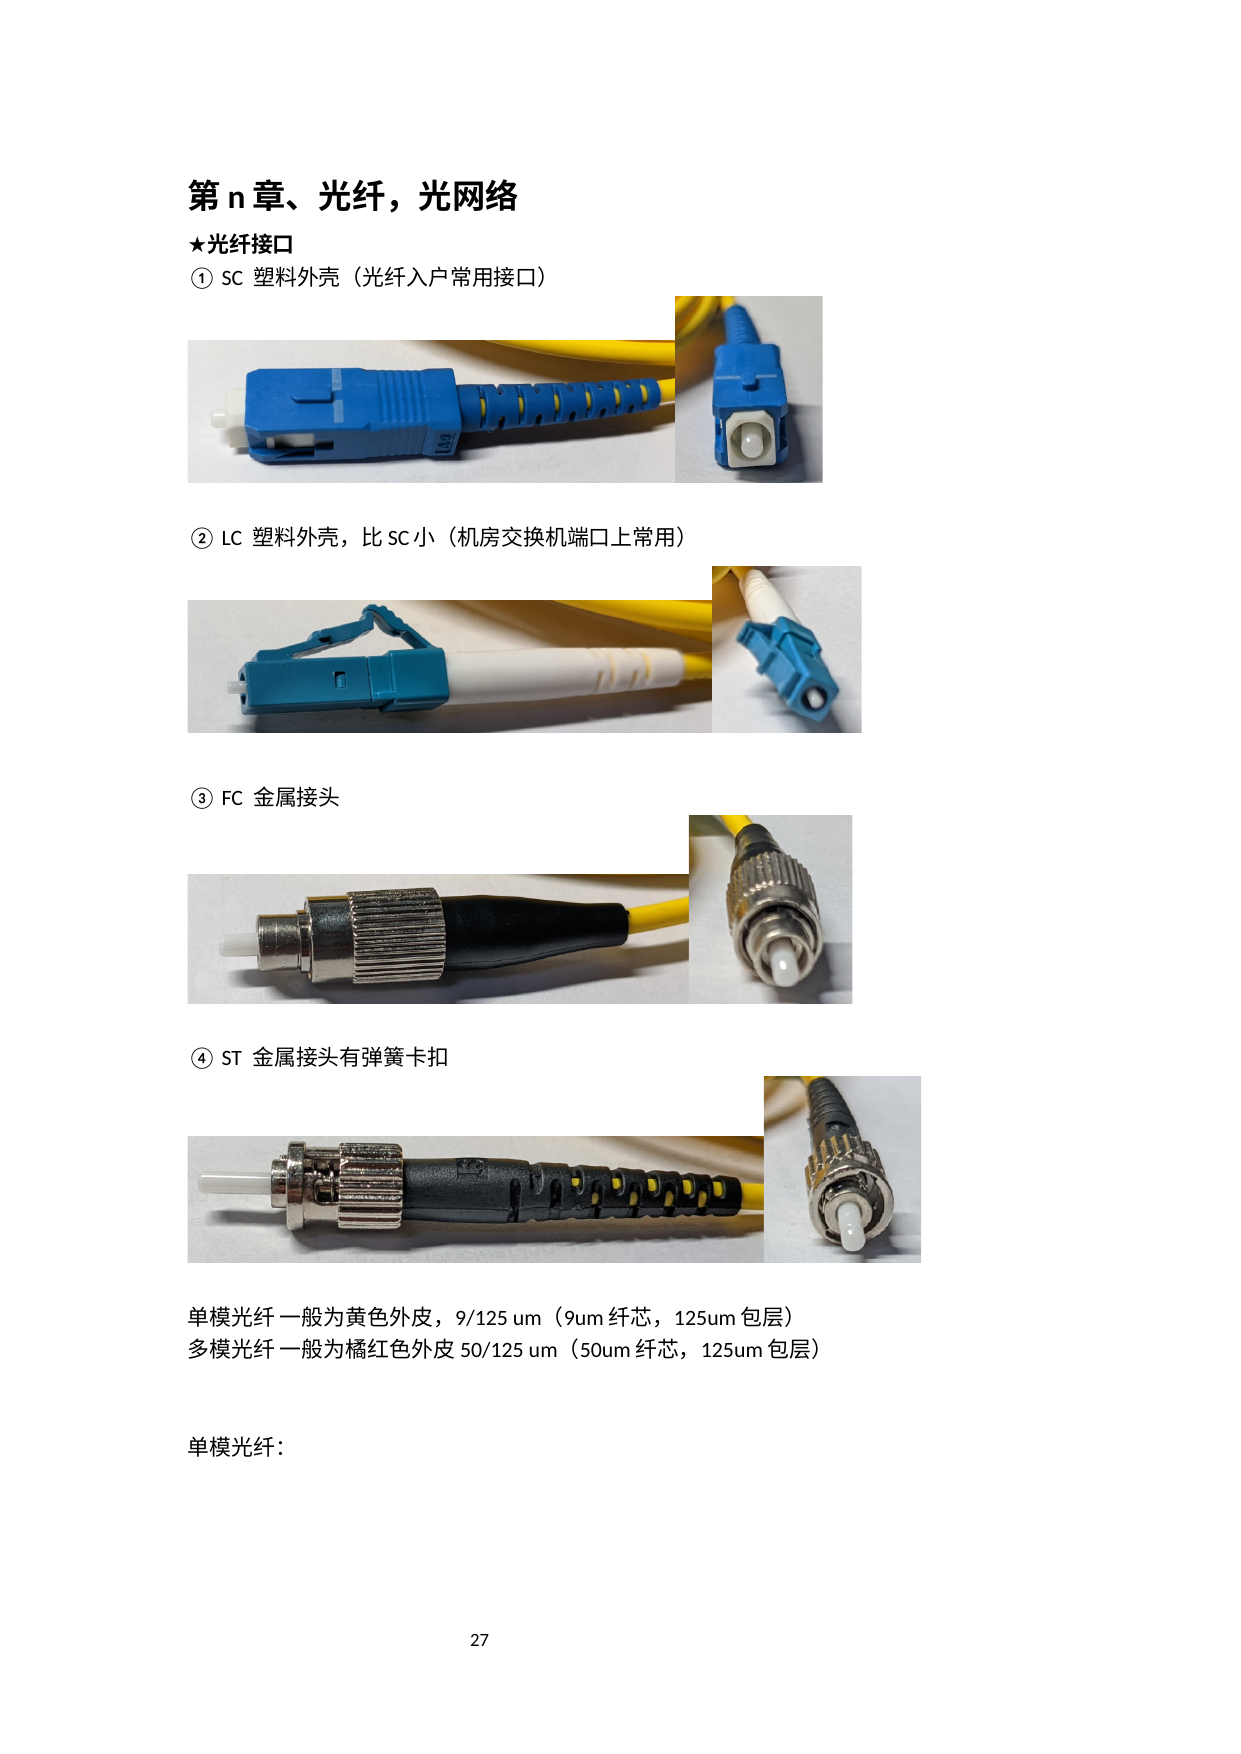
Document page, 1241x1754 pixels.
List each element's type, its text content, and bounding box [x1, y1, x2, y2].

picture [187, 1076, 922, 1263]
text 单模光纤： [187, 1429, 1053, 1462]
text ① SC 塑料外壳（光纤入户常用接口） [187, 259, 1053, 292]
picture [187, 296, 823, 483]
text ② LC 塑料外壳，比SC小（机房交换机端口上常用） [187, 519, 1053, 552]
text 第n章、光纤，光网络 [187, 162, 1053, 227]
text ④ ST 金属接头有弹簧卡扣 [187, 1039, 1053, 1072]
text 单模光纤 一般为黄色外皮，9/125 um（9um纤芯，125um包层） [187, 1299, 1053, 1332]
text 多模光纤 一般为橘红色外皮 50/125 um（50um纤芯，125um包层） [187, 1332, 1053, 1364]
picture [187, 566, 862, 733]
text ③ FC 金属接头 [187, 779, 1053, 812]
picture [187, 815, 853, 1004]
text ★光纤接口 [187, 227, 1053, 259]
